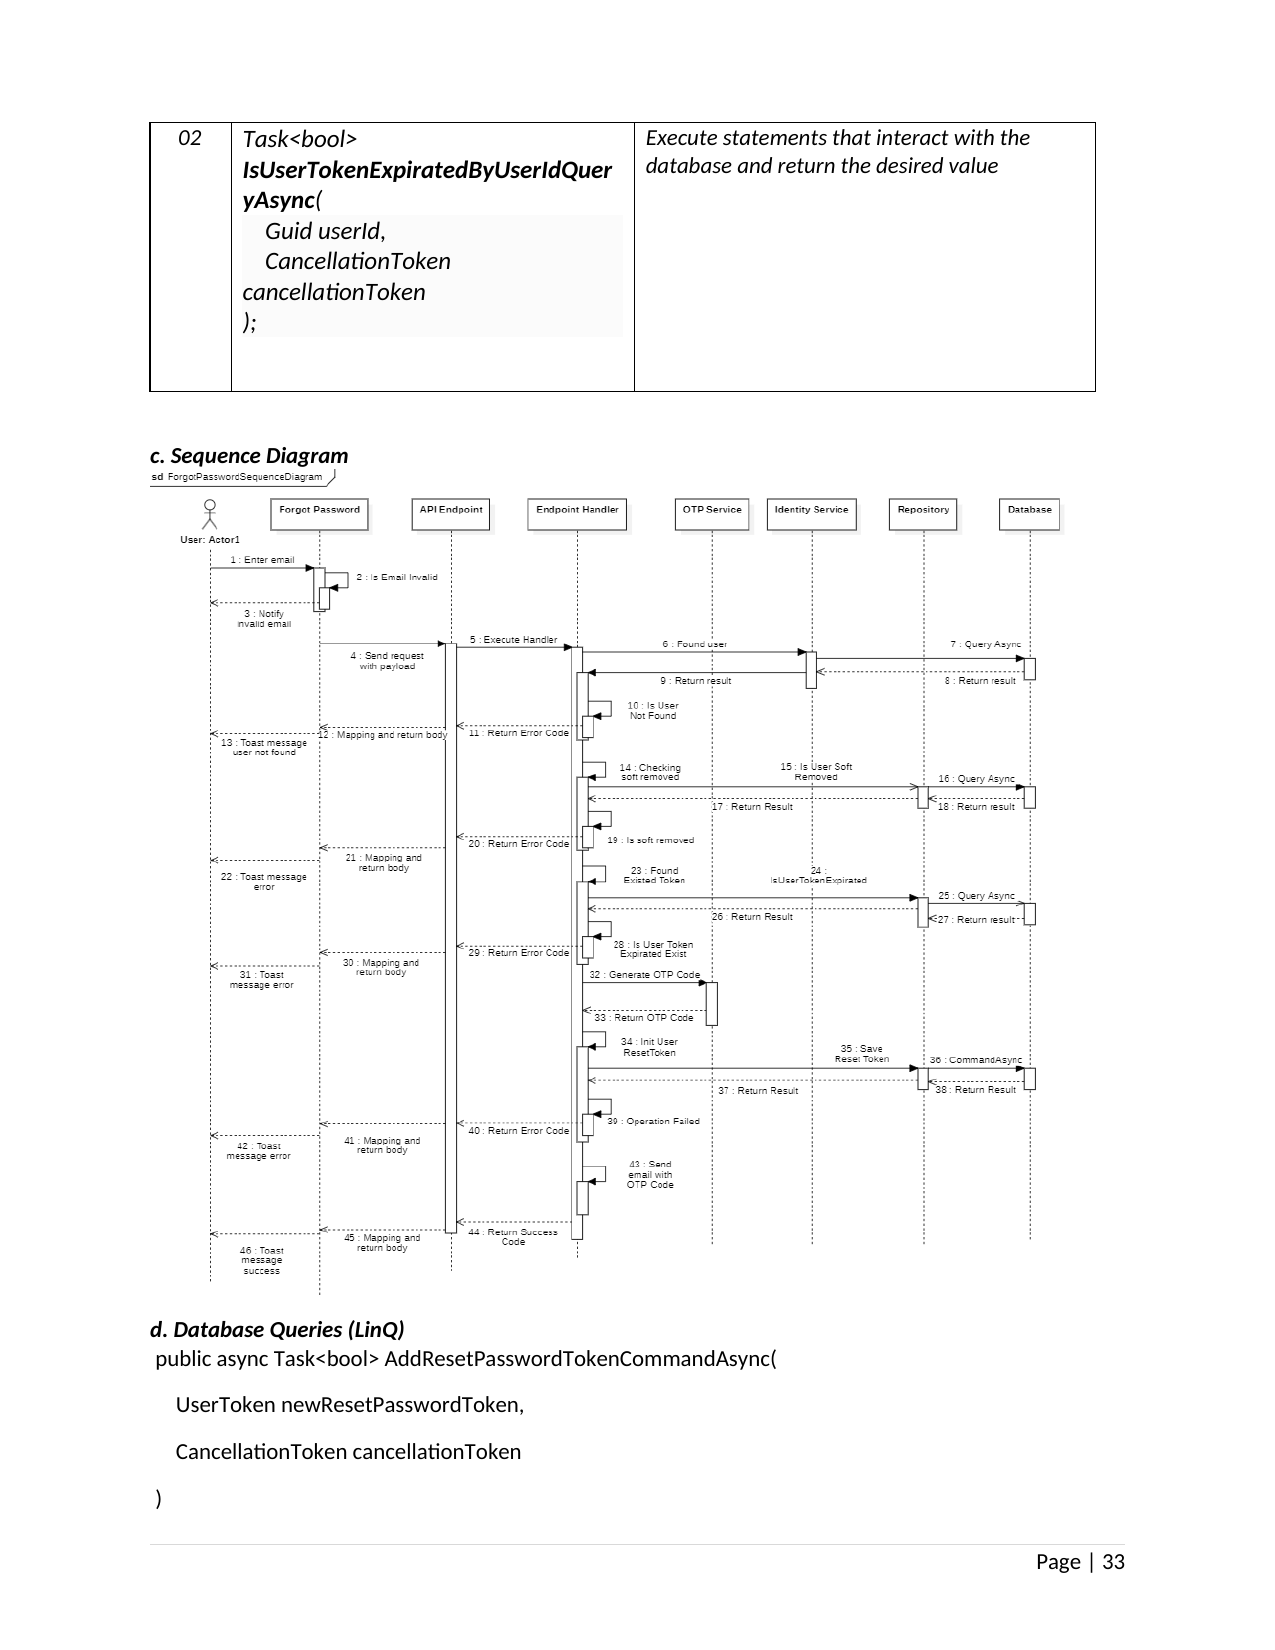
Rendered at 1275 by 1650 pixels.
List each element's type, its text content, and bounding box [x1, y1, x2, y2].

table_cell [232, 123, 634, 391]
text ) [150, 1484, 1125, 1512]
subtitle d. Database Queries (LinQ) [150, 1316, 1125, 1344]
picture [150, 469, 1125, 1297]
subtitle c. Sequence Diagram [150, 442, 1125, 469]
text public async Task<bool> AddResetPasswordTokenCommandAsync( [150, 1344, 1125, 1372]
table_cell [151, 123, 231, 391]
text CancellationToken cancellationToken [150, 1437, 1125, 1465]
text UserToken newResetPasswordToken, [150, 1391, 1125, 1418]
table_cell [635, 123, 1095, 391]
